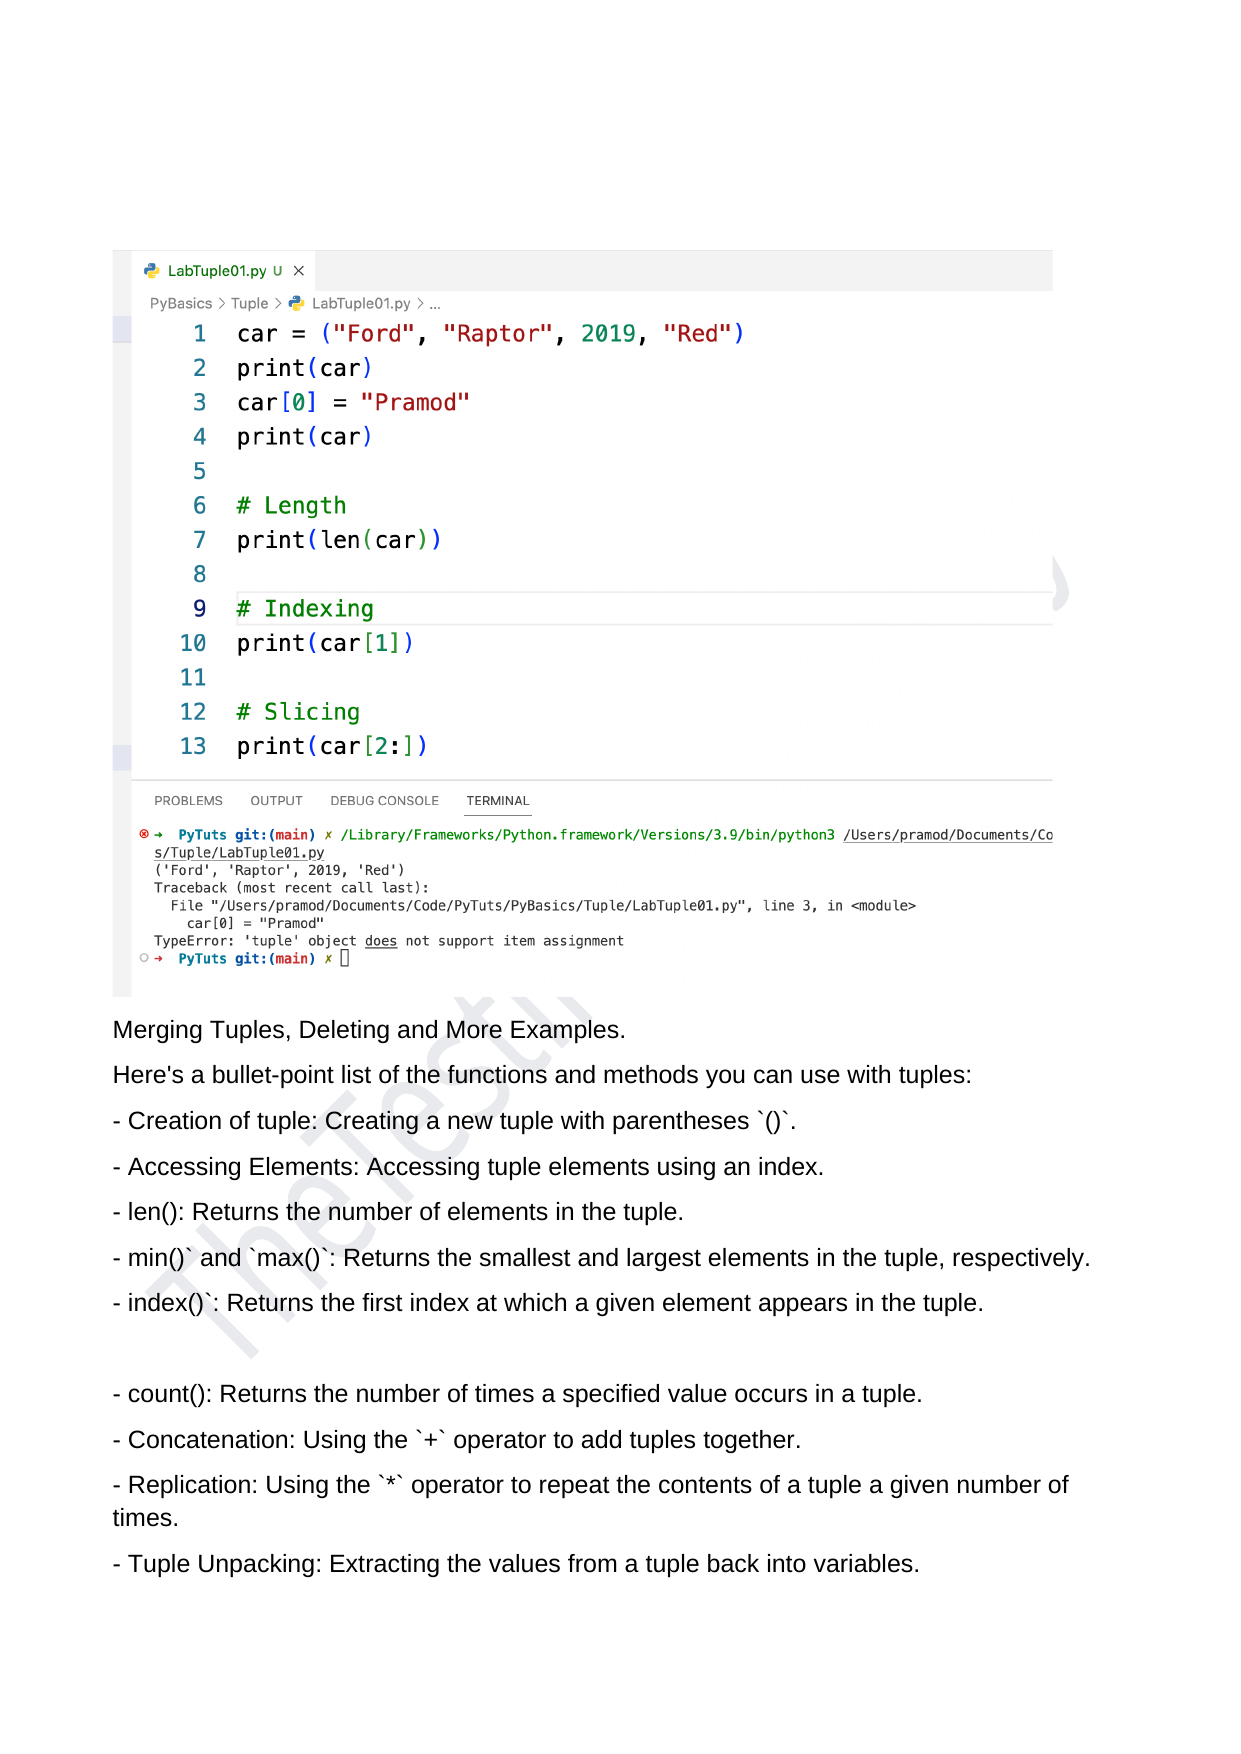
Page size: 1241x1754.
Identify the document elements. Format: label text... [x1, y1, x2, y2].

text - Accessing Elements: Accessing tuple elements using an index. [112, 1151, 1128, 1180]
text - Creation of tuple: Creating a new tuple with parentheses `()`. [112, 1106, 1128, 1135]
text Merging Tuples, Deleting and More Examples. [112, 1015, 1128, 1044]
picture [112, 250, 1053, 997]
text - count(): Returns the number of times a specified value occurs in a tuple. [112, 1379, 1128, 1408]
text - index()`: Returns the first index at which a given element appears in the tuple. [112, 1288, 1128, 1317]
text - Tuple Unpacking: Extracting the values from a tuple back into variables. [112, 1549, 1128, 1577]
text Here's a bullet-point list of the functions and methods you can use with tuples: [112, 1060, 1128, 1089]
text - len(): Returns the number of elements in the tuple. [112, 1197, 1128, 1226]
text - Replication: Using the `*` operator to repeat the contents of a tuple a given number of times. [112, 1470, 1128, 1532]
text - min()` and `max()`: Returns the smallest and largest elements in the tuple, respectively. [112, 1242, 1128, 1271]
text - Concatenation: Using the `+` operator to add tuples together. [112, 1424, 1128, 1453]
